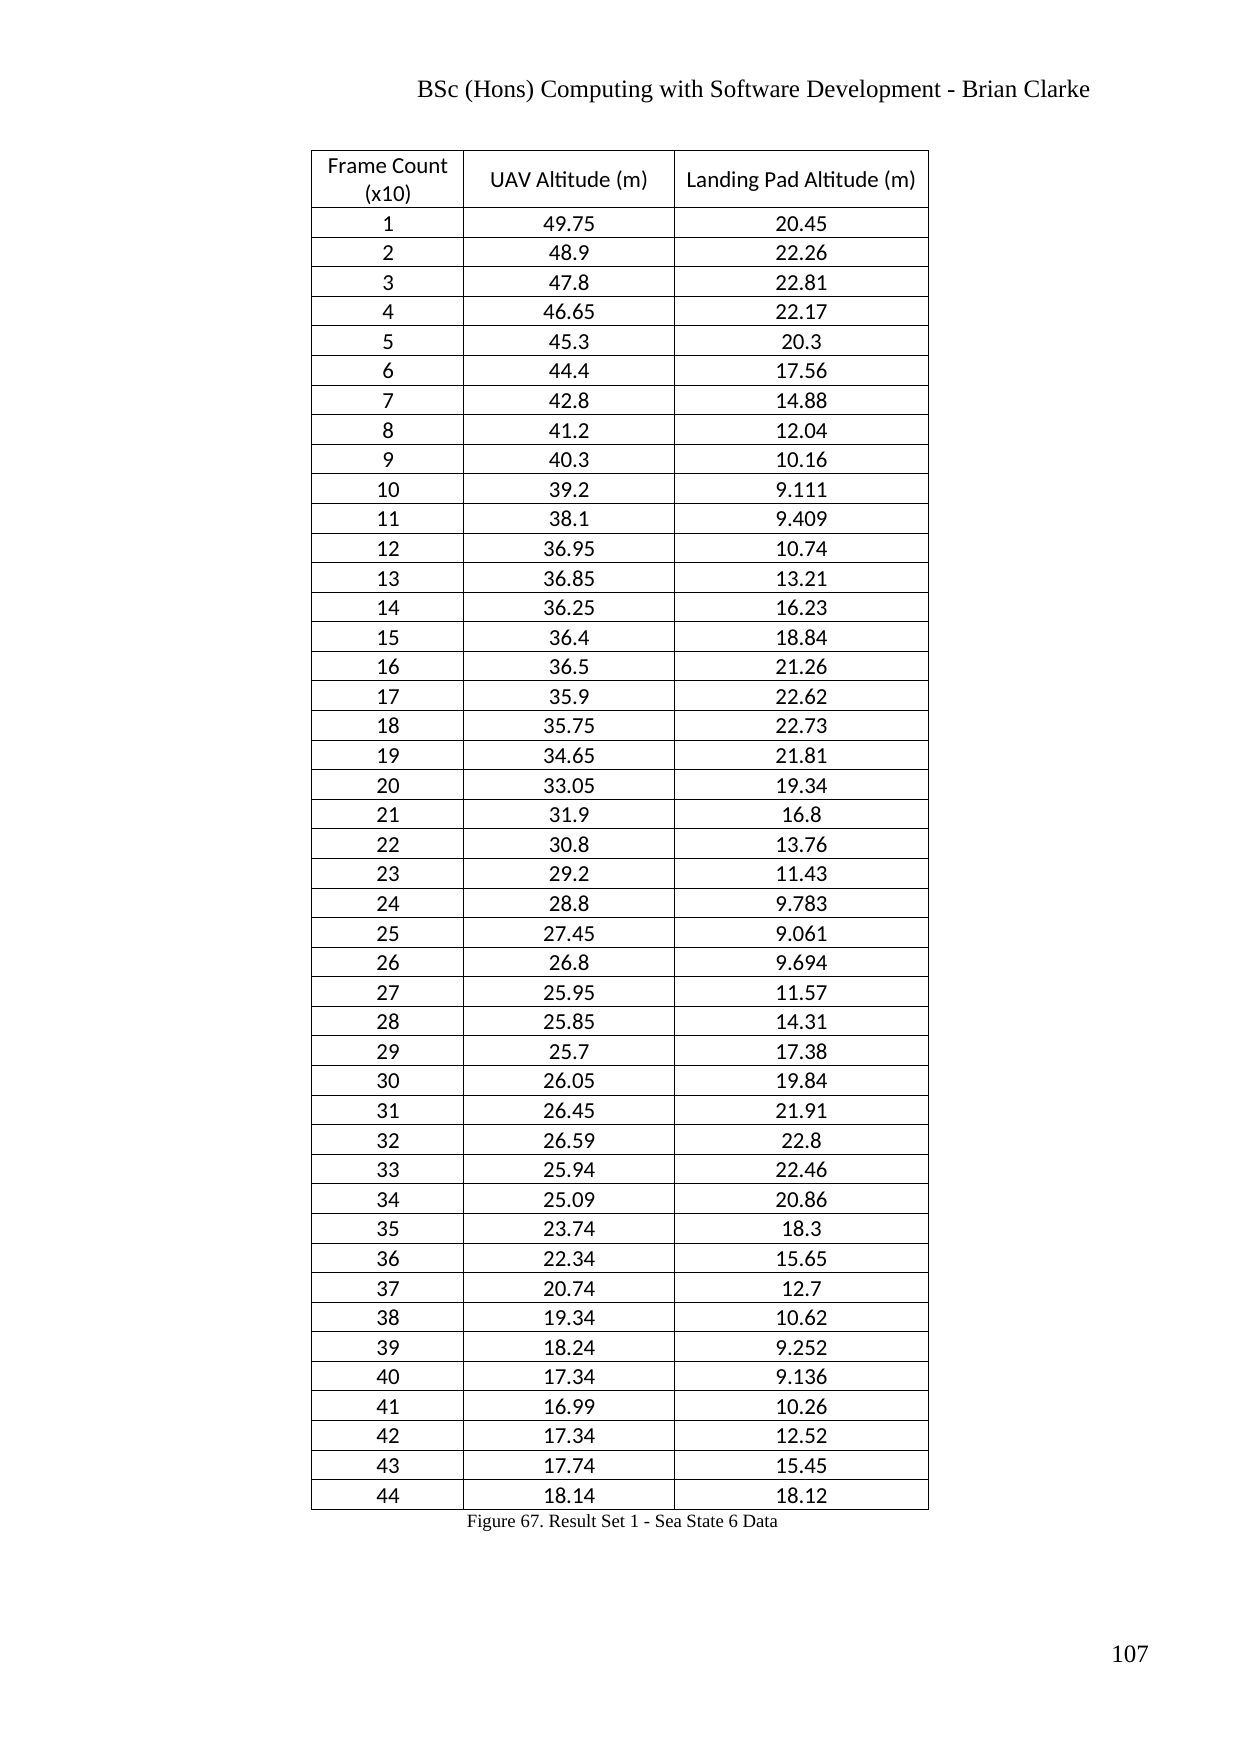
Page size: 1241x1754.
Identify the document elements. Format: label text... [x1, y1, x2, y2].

table_cell 19.34 [675, 770, 928, 799]
table_cell 24 [312, 889, 463, 917]
table_cell 37 [312, 1273, 463, 1302]
table_header UAV Altitude (m) [464, 151, 674, 207]
table_cell 6 [312, 356, 463, 384]
table_cell 46.65 [464, 297, 674, 325]
table_cell 12.52 [675, 1421, 928, 1449]
table_cell 30 [312, 1066, 463, 1094]
table_cell 25 [312, 918, 463, 947]
table_cell 16 [312, 652, 463, 680]
table_cell 21.26 [675, 652, 928, 680]
table_cell 5 [312, 326, 463, 355]
table_cell 19.34 [464, 1303, 674, 1331]
table_cell 26 [312, 948, 463, 976]
table_cell 20.74 [464, 1273, 674, 1302]
table_cell 20 [312, 770, 463, 799]
table_cell 34.65 [464, 741, 674, 769]
table_cell 25.09 [464, 1184, 674, 1213]
table_cell 22.46 [675, 1155, 928, 1183]
table_cell 10.62 [675, 1303, 928, 1331]
table_cell 42.8 [464, 386, 674, 414]
table_cell 10.74 [675, 534, 928, 562]
table_cell 22 [312, 829, 463, 858]
table_cell 30.8 [464, 829, 674, 858]
table_header Landing Pad Altitude (m) [675, 151, 928, 207]
table_cell 32 [312, 1125, 463, 1154]
table_cell 31.9 [464, 800, 674, 828]
table_cell 9.694 [675, 948, 928, 976]
table_cell 22.17 [675, 297, 928, 325]
table_cell 8 [312, 415, 463, 444]
table_cell 27.45 [464, 918, 674, 947]
table_cell 42 [312, 1421, 463, 1449]
table_cell 22.26 [675, 238, 928, 266]
table_cell 40.3 [464, 445, 674, 473]
table_cell 12 [312, 534, 463, 562]
table_cell 9.252 [675, 1332, 928, 1361]
table_cell 22.34 [464, 1244, 674, 1272]
table_cell 18 [312, 711, 463, 739]
table_cell 23 [312, 859, 463, 887]
table_cell 21.91 [675, 1096, 928, 1124]
table_cell 41.2 [464, 415, 674, 444]
table_cell 17.34 [464, 1362, 674, 1390]
table_cell 26.8 [464, 948, 674, 976]
table_cell 3 [312, 267, 463, 296]
table_cell 23.74 [464, 1214, 674, 1242]
table_cell 17.56 [675, 356, 928, 384]
table_cell 49.75 [464, 208, 674, 237]
table_cell 16.99 [464, 1391, 674, 1420]
table_cell 25.7 [464, 1036, 674, 1065]
table_cell 38.1 [464, 504, 674, 532]
table_cell 19 [312, 741, 463, 769]
table_cell 9 [312, 445, 463, 473]
table_cell 17 [312, 681, 463, 710]
table_cell 36.5 [464, 652, 674, 680]
table_cell 13 [312, 563, 463, 592]
table_cell 11.43 [675, 859, 928, 887]
table_cell 28.8 [464, 889, 674, 917]
table_cell 38 [312, 1303, 463, 1331]
table_cell 19.84 [675, 1066, 928, 1094]
table_cell 16.23 [675, 593, 928, 621]
table_cell 22.81 [675, 267, 928, 296]
table_cell 11 [312, 504, 463, 532]
table_cell 2 [312, 238, 463, 266]
table_cell 25.85 [464, 1007, 674, 1035]
table_cell 18.3 [675, 1214, 928, 1242]
table_header Frame Count (x10) [312, 151, 463, 207]
table_cell 47.8 [464, 267, 674, 296]
table_cell 18.24 [464, 1332, 674, 1361]
table_cell 20.3 [675, 326, 928, 355]
table_cell 44 [312, 1480, 463, 1509]
table_cell 48.9 [464, 238, 674, 266]
table_cell 14 [312, 593, 463, 621]
table_cell 21.81 [675, 741, 928, 769]
table_cell 10 [312, 474, 463, 503]
table_cell 9.136 [675, 1362, 928, 1390]
table_cell 45.3 [464, 326, 674, 355]
table_cell 13.21 [675, 563, 928, 592]
table_cell 33 [312, 1155, 463, 1183]
table_cell 22.8 [675, 1125, 928, 1154]
table_cell 18.12 [675, 1480, 928, 1509]
table_cell 20.86 [675, 1184, 928, 1213]
table_cell 17.38 [675, 1036, 928, 1065]
table_cell 34 [312, 1184, 463, 1213]
table_cell 26.05 [464, 1066, 674, 1094]
table_cell 17.74 [464, 1451, 674, 1479]
table_cell 15.65 [675, 1244, 928, 1272]
table_cell 36.85 [464, 563, 674, 592]
table_cell 10.26 [675, 1391, 928, 1420]
table_cell 35 [312, 1214, 463, 1242]
table_cell 12.7 [675, 1273, 928, 1302]
table_cell 27 [312, 977, 463, 1006]
table_cell 26.59 [464, 1125, 674, 1154]
table_cell 29 [312, 1036, 463, 1065]
table_cell 9.111 [675, 474, 928, 503]
table_cell 1 [312, 208, 463, 237]
table_cell 25.94 [464, 1155, 674, 1183]
table_cell 33.05 [464, 770, 674, 799]
table_cell 36.95 [464, 534, 674, 562]
table_cell 41 [312, 1391, 463, 1420]
table_cell 4 [312, 297, 463, 325]
table_cell 21 [312, 800, 463, 828]
table_cell 35.9 [464, 681, 674, 710]
table_cell 18.84 [675, 622, 928, 651]
table_cell 7 [312, 386, 463, 414]
table_cell 10.16 [675, 445, 928, 473]
table_cell 16.8 [675, 800, 928, 828]
table_cell 15.45 [675, 1451, 928, 1479]
table_cell 29.2 [464, 859, 674, 887]
table_cell 39 [312, 1332, 463, 1361]
table_cell 12.04 [675, 415, 928, 444]
table_cell 18.14 [464, 1480, 674, 1509]
table_cell 40 [312, 1362, 463, 1390]
text Figure 67. Result Set 1 - Sea State 6 Data [150, 1510, 1090, 1531]
table_cell 17.34 [464, 1421, 674, 1449]
table_cell 20.45 [675, 208, 928, 237]
table_cell 14.88 [675, 386, 928, 414]
table_cell 25.95 [464, 977, 674, 1006]
table_cell 15 [312, 622, 463, 651]
table_cell 36 [312, 1244, 463, 1272]
table_cell 28 [312, 1007, 463, 1035]
table_cell 36.25 [464, 593, 674, 621]
table_cell 35.75 [464, 711, 674, 739]
table_cell 22.62 [675, 681, 928, 710]
table_cell 44.4 [464, 356, 674, 384]
table_cell 31 [312, 1096, 463, 1124]
table_cell 9.409 [675, 504, 928, 532]
table_cell 14.31 [675, 1007, 928, 1035]
table_cell 22.73 [675, 711, 928, 739]
table_cell 26.45 [464, 1096, 674, 1124]
table_cell 13.76 [675, 829, 928, 858]
table_cell 9.783 [675, 889, 928, 917]
table_cell 43 [312, 1451, 463, 1479]
table_cell 36.4 [464, 622, 674, 651]
table_cell 39.2 [464, 474, 674, 503]
table_cell 11.57 [675, 977, 928, 1006]
table_cell 9.061 [675, 918, 928, 947]
